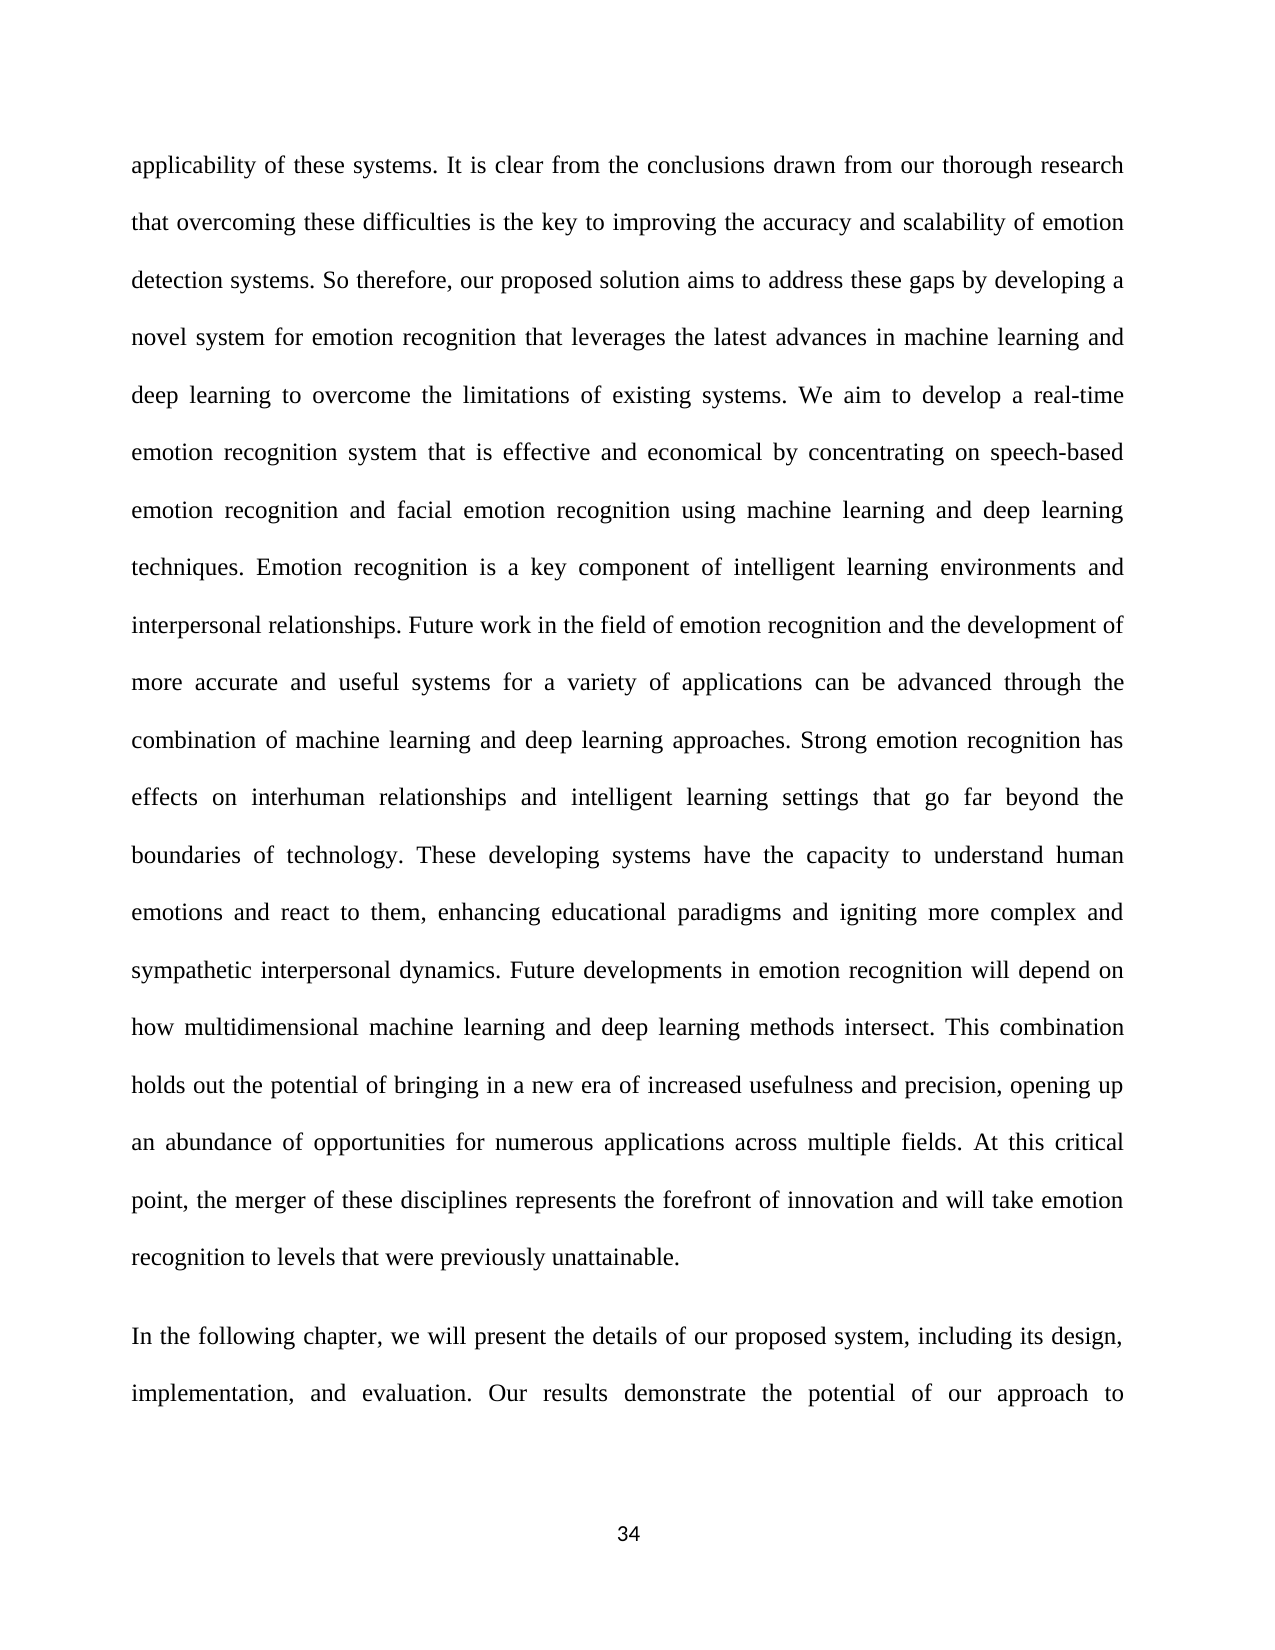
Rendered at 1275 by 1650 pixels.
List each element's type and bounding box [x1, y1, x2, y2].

text [131, 150, 1125, 1271]
text [131, 1321, 1125, 1407]
